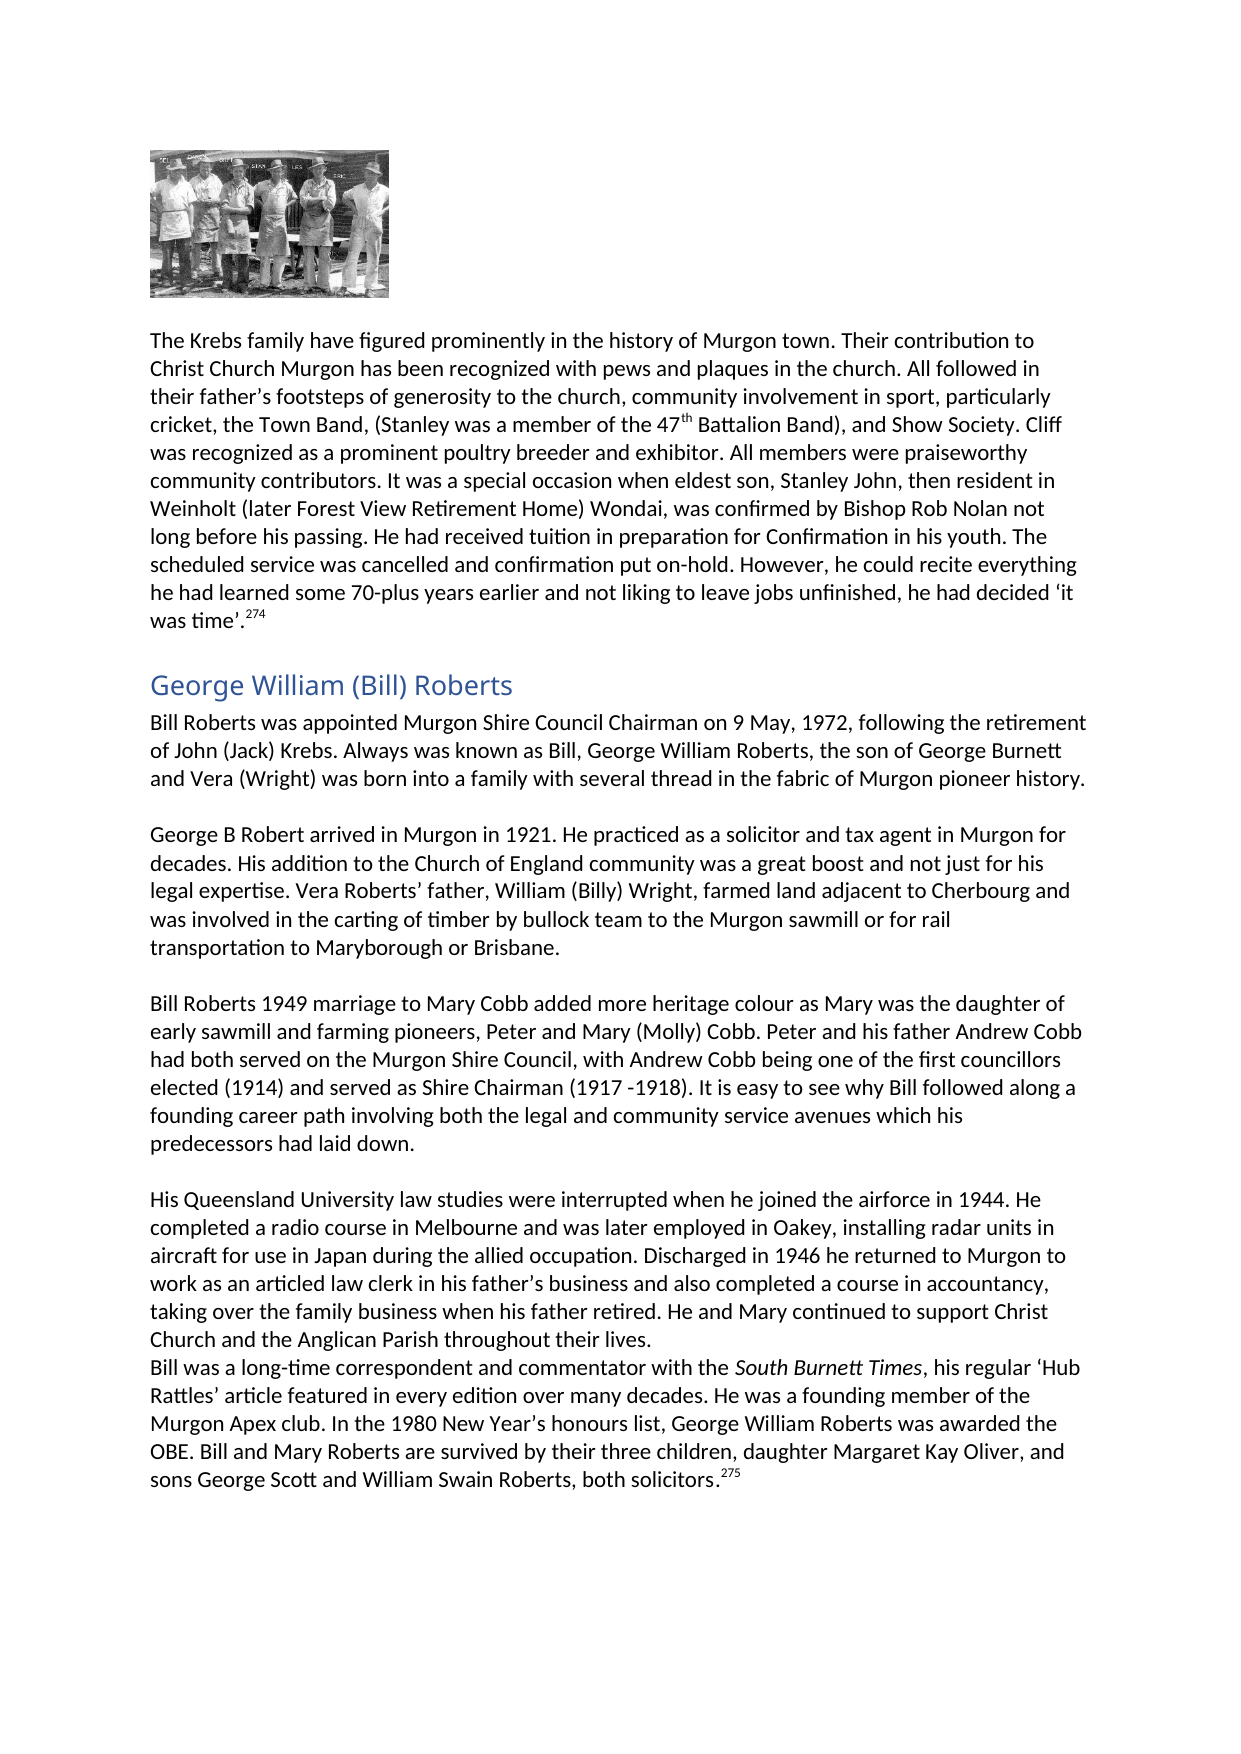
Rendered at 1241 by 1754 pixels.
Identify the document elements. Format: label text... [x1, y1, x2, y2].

text His Queensland University law studies were interrupted when he joined the airforce in 1944. He completed a radio course in Melbourne and was later employed in Oakey, installing radar units in aircraft for use in Japan during the allied occupation. Discharged in 1946 he returned to Murgon to work as an articled law clerk in his father’s business and also completed a course in accountancy, taking over the family business when his father retired. He and Mary continued to support Christ Church and the Anglican Parish throughout their lives. [150, 1185, 1090, 1353]
text Bill Roberts was appointed Murgon Shire Council Chairman on 9 May, 1972, following the retirement of John (Jack) Krebs. Always was known as Bill, George William Roberts, the son of George Burnett and Vera (Wright) was born into a family with several thread in the fabric of Murgon pioneer history. [150, 708, 1090, 793]
text Bill was a long-time correspondent and commentator with the South Burnett Times, his regular ‘Hub Rattles’ article featured in every edition over many decades. He was a founding member of the Murgon Apex club. In the 1980 New Year’s honours list, George William Roberts was awarded the OBE. Bill and Mary Roberts are survived by their three children, daughter Margaret Kay Oliver, and sons George Scott and William Swain Roberts, both solicitors. [150, 1353, 1090, 1493]
picture [150, 150, 389, 298]
text Bill Roberts 1949 marriage to Mary Cobb added more heritage colour as Mary was the daughter of early sawmill and farming pioneers, Peter and Mary (Molly) Cobb. Peter and his father Andrew Cobb had both served on the Murgon Shire Council, with Andrew Cobb being one of the first councillors elected (1914) and served as Shire Chairman (1917 -1918). It is easy to see why Bill followed along a founding career path involving both the legal and community service avenues which his predecessors had laid down. [150, 989, 1090, 1157]
text George B Robert arrived in Murgon in 1921. He practiced as a solicitor and tax agent in Murgon for decades. His addition to the Church of England community was a great boost and not just for his legal expertise. Vera Roberts’ father, William (Billy) Wright, farmed land adjacent to Cherbourg and was involved in the carting of timber by bullock team to the Murgon sawmill or for rail transportation to Maryborough or Brisbane. [150, 821, 1090, 961]
text The Krebs family have figured prominently in the history of Murgon town. Their contribution to Christ Church Murgon has been recognized with pews and plaques in the church. All followed in their father’s footsteps of generosity to the church, community involvement in sport, particularly cricket, the Town Band, (Stanley was a member of the 47th Battalion Band), and Show Society. Cliff was recognized as a prominent poultry breeder and exhibitor. All members were praiseworthy community contributors. It was a special occasion when eldest son, Stanley John, then resident in Weinholt (later Forest View Retirement Home) Wondai, was confirmed by Bishop Rob Nolan not long before his passing. He had received tuition in preparation for Confirmation in his youth. The scheduled service was cancelled and confirmation put on-hold. However, he could recite everything he had learned some 70-plus years earlier and not liking to leave jobs unfinished, he had decided ‘it was time’. [150, 326, 1090, 634]
subtitle George William (Bill) Roberts [150, 666, 1090, 703]
